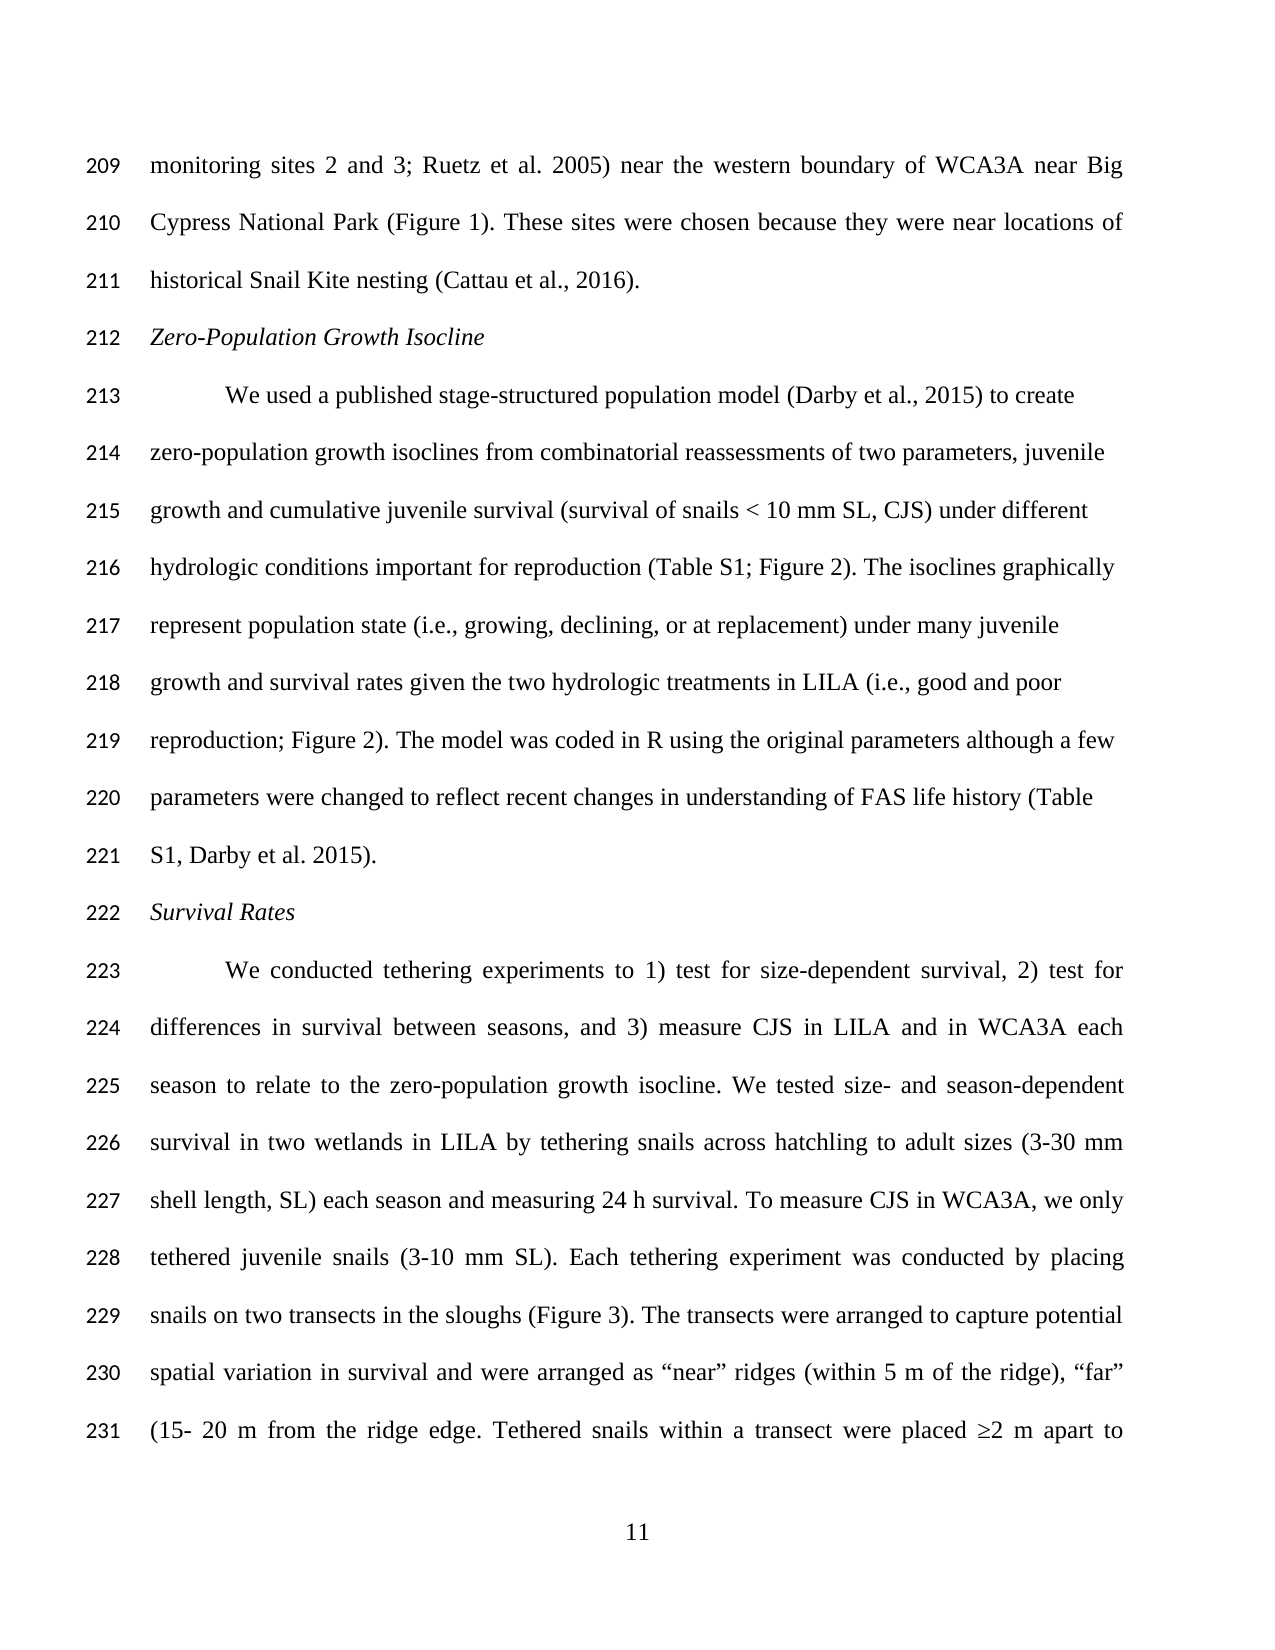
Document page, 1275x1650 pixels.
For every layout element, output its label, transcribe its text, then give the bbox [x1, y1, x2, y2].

text We used a published stage-structured population model (Darby et al., 2015) to create zero-population growth isoclines from combinatorial reassessments of two parameters, juvenile growth and cumulative juvenile survival (survival of snails < 10 mm SL, CJS) under different hydrologic conditions important for reproduction (Table S1; Figure 2). The isoclines graphically represent population state (i.e., growing, declining, or at replacement) under many juvenile growth and survival rates given the two hydrologic treatments in LILA (i.e., good and poor reproduction; Figure 2). The model was coded in R using the original parameters although a few parameters were changed to reflect recent changes in understanding of FAS life history (Table S1, Darby et al. 2015). [150, 380, 1125, 869]
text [150, 955, 1125, 1444]
subtitle Zero-Population Growth Isocline [150, 322, 1125, 351]
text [150, 150, 1125, 294]
subtitle Survival Rates [150, 897, 1125, 926]
